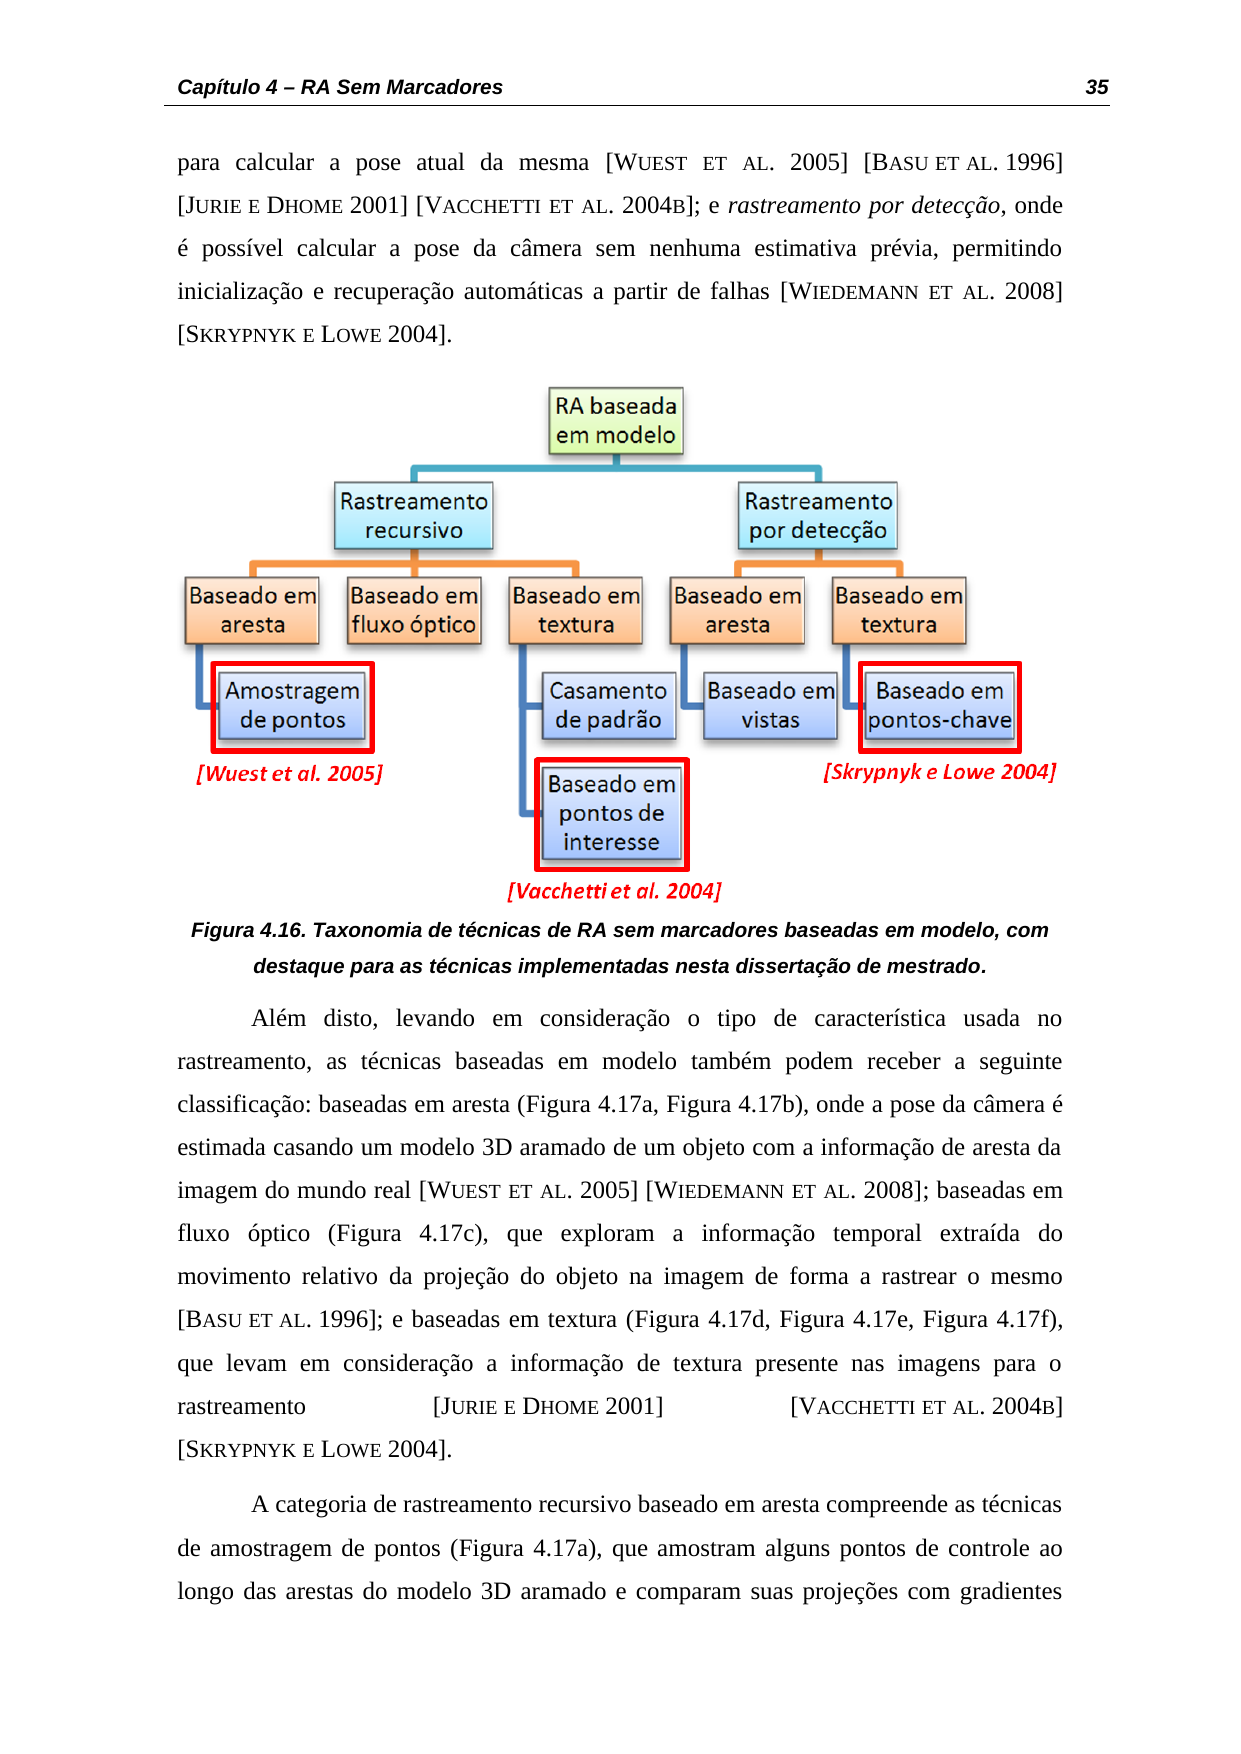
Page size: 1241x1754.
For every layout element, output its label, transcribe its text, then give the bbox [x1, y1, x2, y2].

picture [177, 375, 1064, 906]
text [177, 1489, 1063, 1604]
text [177, 147, 1063, 348]
